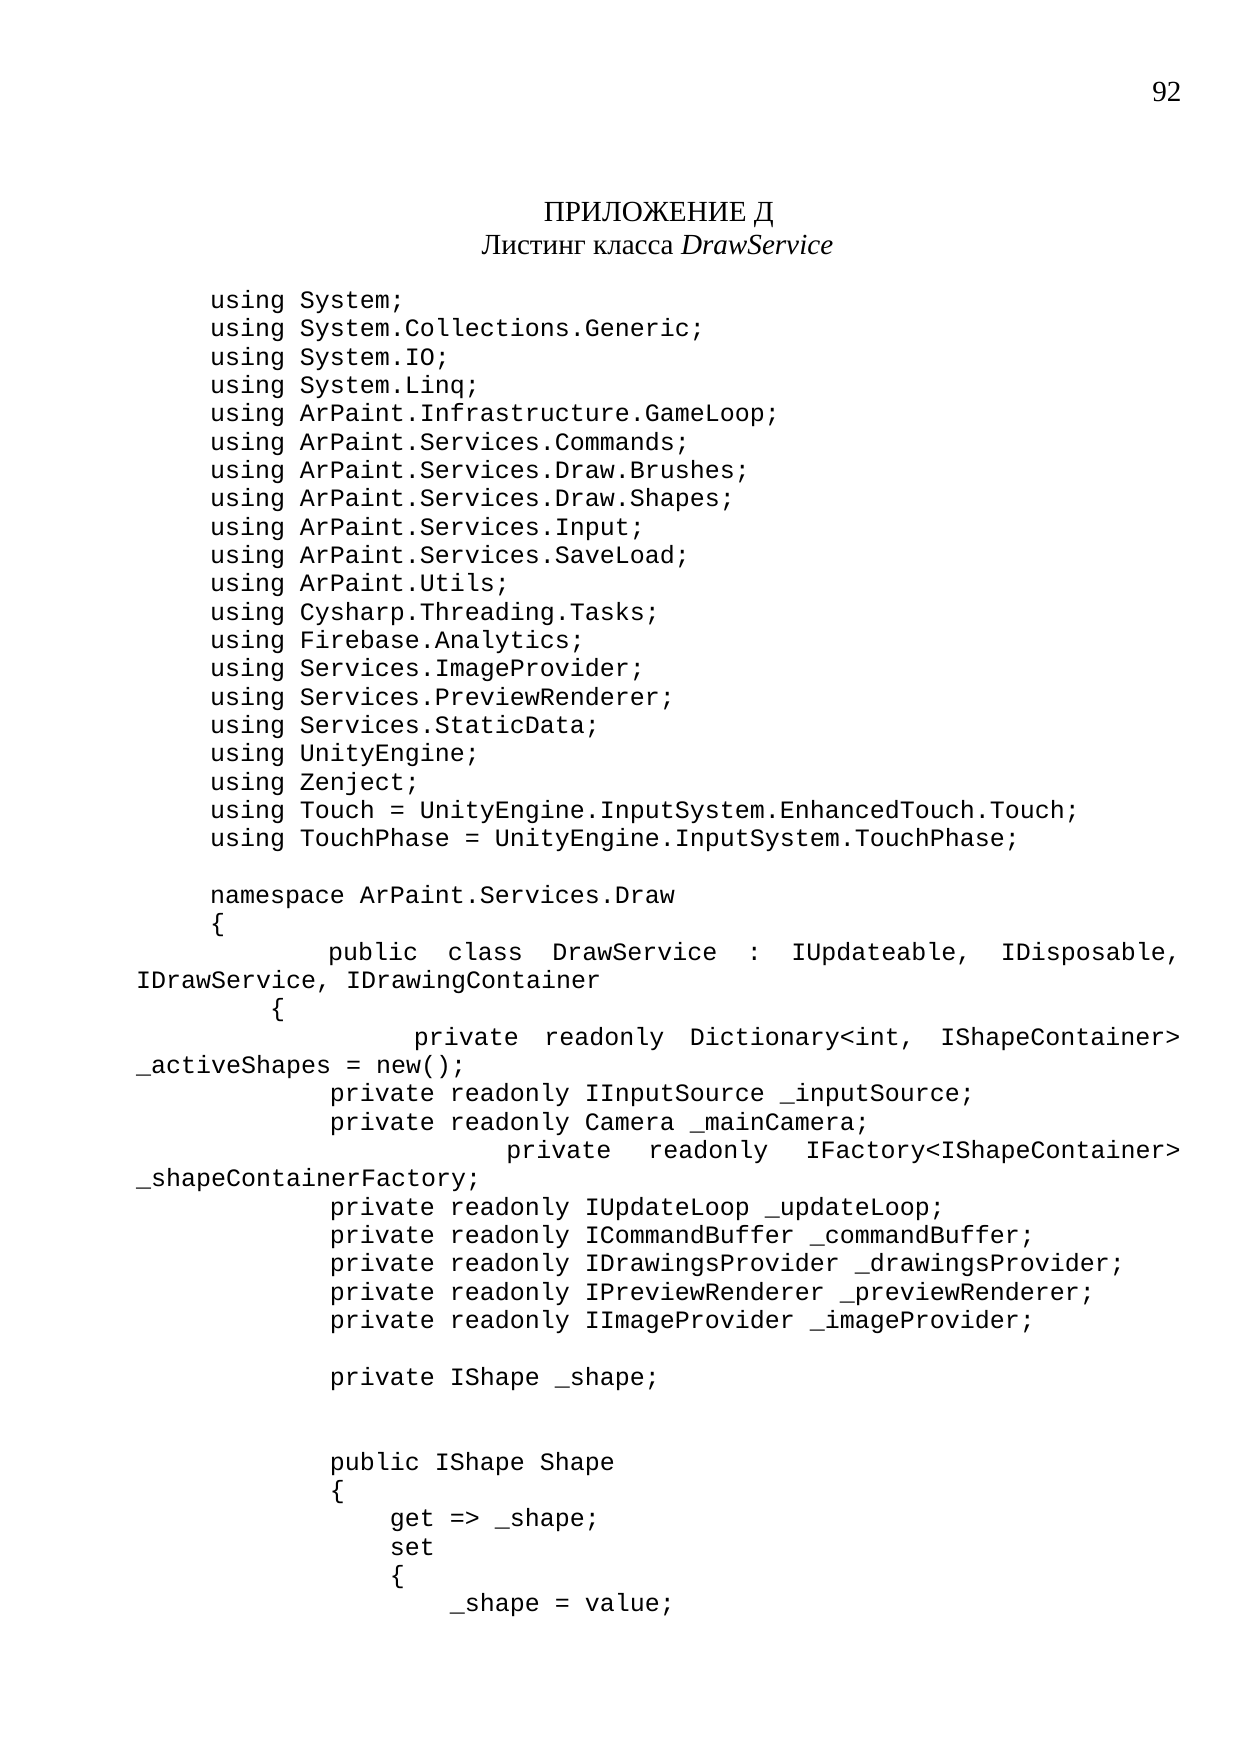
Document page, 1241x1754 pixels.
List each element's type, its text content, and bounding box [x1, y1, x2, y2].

text { [136, 1478, 1181, 1506]
text using Services.ImageProvider; [136, 656, 1181, 684]
text private readonly IPreviewRenderer _previewRenderer; [136, 1279, 1181, 1308]
text using Cysharp.Threading.Tasks; [136, 599, 1181, 628]
text Листинг класса DrawService [136, 227, 1181, 261]
text using Services.StaticData; [136, 713, 1181, 741]
text private readonly Camera _mainCamera; [136, 1109, 1181, 1138]
text using System.Linq; [136, 373, 1181, 401]
text public IShape Shape [136, 1449, 1181, 1478]
text using Touch = UnityEngine.InputSystem.EnhancedTouch.Touch; [136, 798, 1181, 826]
text using Services.PreviewRenderer; [136, 684, 1181, 713]
text using ArPaint.Services.SaveLoad; [136, 543, 1181, 571]
text using ArPaint.Infrastructure.GameLoop; [136, 401, 1181, 429]
text public class DrawService : IUpdateable, IDisposable, IDrawService, IDrawingContainer [136, 939, 1181, 996]
text private readonly ICommandBuffer _commandBuffer; [136, 1223, 1181, 1251]
text set [136, 1534, 1181, 1563]
text { [136, 1563, 1181, 1591]
text get => _shape; [136, 1506, 1181, 1534]
text using Zenject; [136, 769, 1181, 798]
text private readonly IImageProvider _imageProvider; [136, 1308, 1181, 1336]
text private IShape _shape; [136, 1364, 1181, 1393]
text using ArPaint.Services.Commands; [136, 429, 1181, 458]
text using System.IO; [136, 344, 1181, 373]
text using System.Collections.Generic; [136, 316, 1181, 344]
text private readonly Dictionary<int, IShapeContainer> _activeShapes = new(); [136, 1024, 1181, 1081]
text using UnityEngine; [136, 741, 1181, 769]
text private readonly IDrawingsProvider _drawingsProvider; [136, 1251, 1181, 1279]
text namespace ArPaint.Services.Draw [136, 883, 1181, 911]
text { [136, 911, 1181, 939]
text ПРИЛОЖЕНИЕ Д [136, 194, 1181, 227]
text private readonly IUpdateLoop _updateLoop; [136, 1194, 1181, 1223]
text using ArPaint.Services.Draw.Shapes; [136, 486, 1181, 514]
text using ArPaint.Services.Input; [136, 514, 1181, 543]
text private readonly IFactory<IShapeContainer> _shapeContainerFactory; [136, 1138, 1181, 1194]
text private readonly IInputSource _inputSource; [136, 1081, 1181, 1109]
text using ArPaint.Utils; [136, 571, 1181, 599]
text _shape = value; [136, 1591, 1181, 1619]
text using TouchPhase = UnityEngine.InputSystem.TouchPhase; [136, 826, 1181, 854]
text using Firebase.Analytics; [136, 628, 1181, 656]
text using System; [136, 288, 1181, 316]
text { [136, 996, 1181, 1024]
text using ArPaint.Services.Draw.Brushes; [136, 458, 1181, 486]
